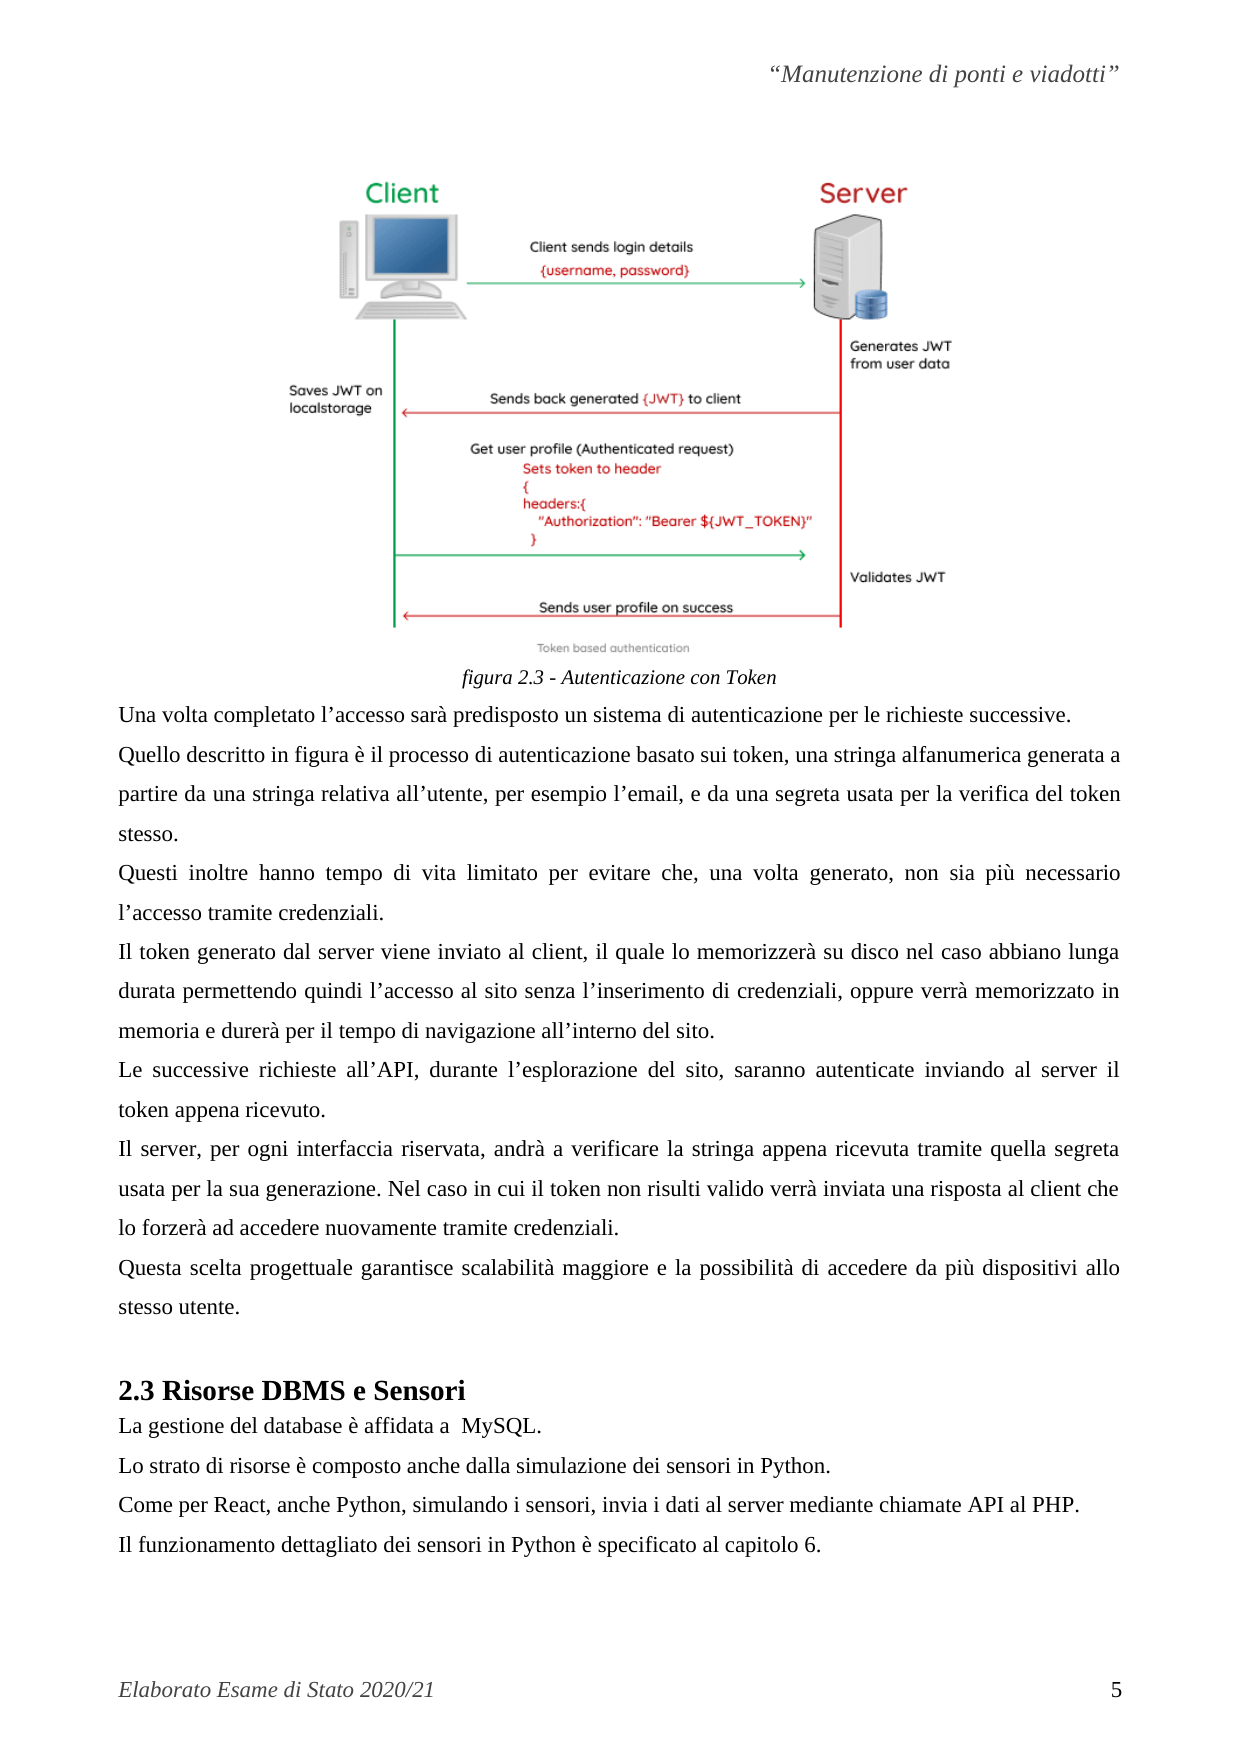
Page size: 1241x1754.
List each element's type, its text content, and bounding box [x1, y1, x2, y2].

text Questa scelta progettuale garantisce scalabilità maggiore e la possibilità di accedere da più dispositivi allo stesso utente. [118, 1254, 1122, 1320]
text Il funzionamento dettagliato dei sensori in Python è specificato al capitolo 6. [118, 1531, 1122, 1557]
text La gestione del database è affidata a MySQL. [118, 1412, 1122, 1439]
picture [252, 162, 988, 665]
text Le successive richieste all’API, durante l’esplorazione del sito, saranno autenticate inviando al server il token appena ricevuto. [118, 1056, 1122, 1122]
text Questi inoltre hanno tempo di vita limitato per evitare che, una volta generato, non sia più necessario l’accesso tramite credenziali. [118, 859, 1122, 925]
text Il server, per ogni interfaccia riservata, andrà a verificare la stringa appena ricevuta tramite quella segreta usata per la sua generazione. Nel caso in cui il token non risulti valido verrà inviata una risposta al client che lo forzerà ad accedere nuovamente tramite credenziali. [118, 1135, 1122, 1241]
text figura 2.3 - Autenticazione con Token [118, 664, 1122, 689]
text Quello descritto in figura è il processo di autenticazione basato sui token, una stringa alfanumerica generata a partire da una stringa relativa all’utente, per esempio l’email, e da una segreta usata per la verifica del token stesso. [118, 741, 1122, 846]
text Una volta completato l’accesso sarà predisposto un sistema di autenticazione per le richieste successive. [118, 701, 1122, 727]
text Lo strato di risorse è composto anche dalla simulazione dei sensori in Python. [118, 1452, 1122, 1478]
text Come per React, anche Python, simulando i sensori, invia i dati al server mediante chiamate API al PHP. [118, 1491, 1122, 1518]
text Il token generato dal server viene inviato al client, il quale lo memorizzerà su disco nel caso abbiano lunga durata permettendo quindi l’accesso al sito senza l’inserimento di credenziali, oppure verrà memorizzato in memoria e durerà per il tempo di navigazione all’interno del sito. [118, 938, 1122, 1043]
subtitle 2.3 Risorse DBMS e Sensori [118, 1373, 1122, 1406]
